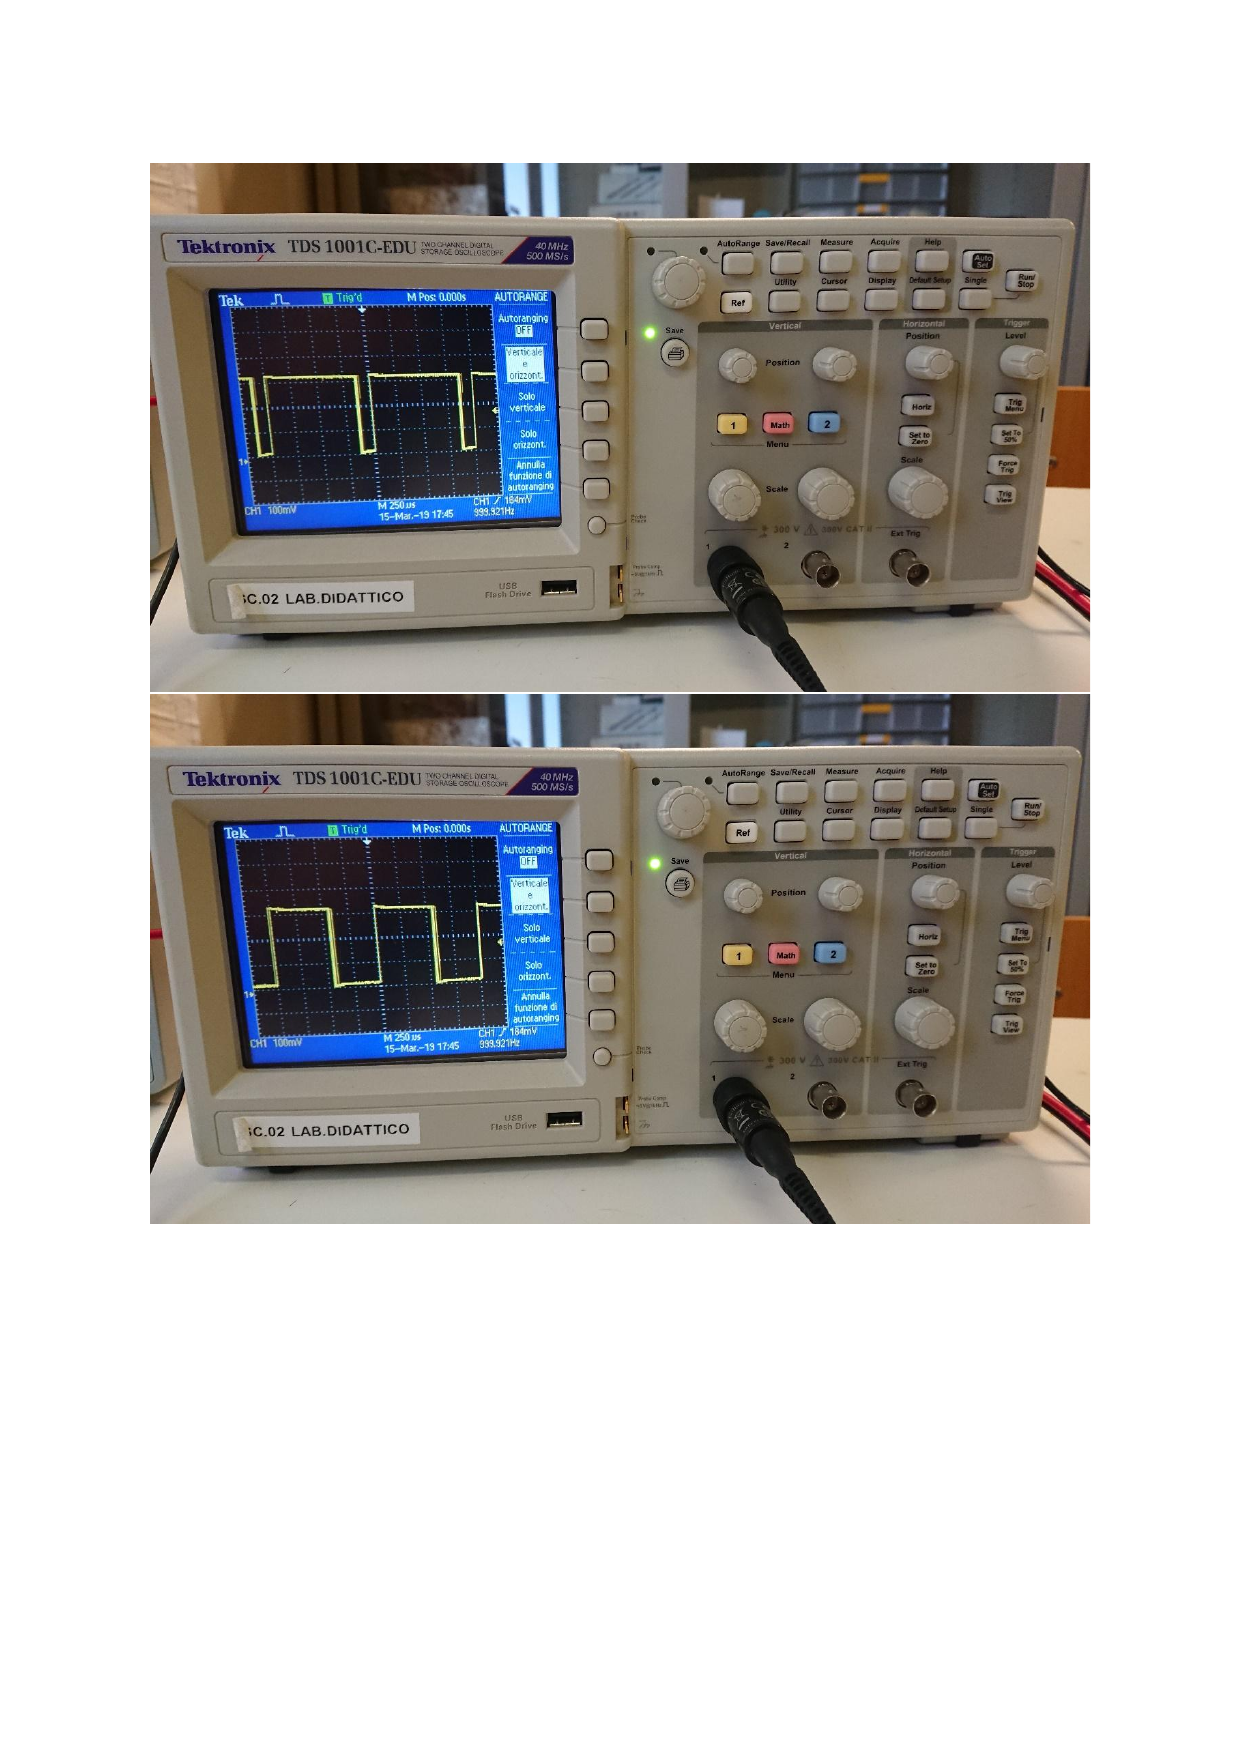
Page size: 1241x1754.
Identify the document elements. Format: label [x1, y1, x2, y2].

picture [150, 163, 1091, 692]
picture [150, 694, 1091, 1224]
